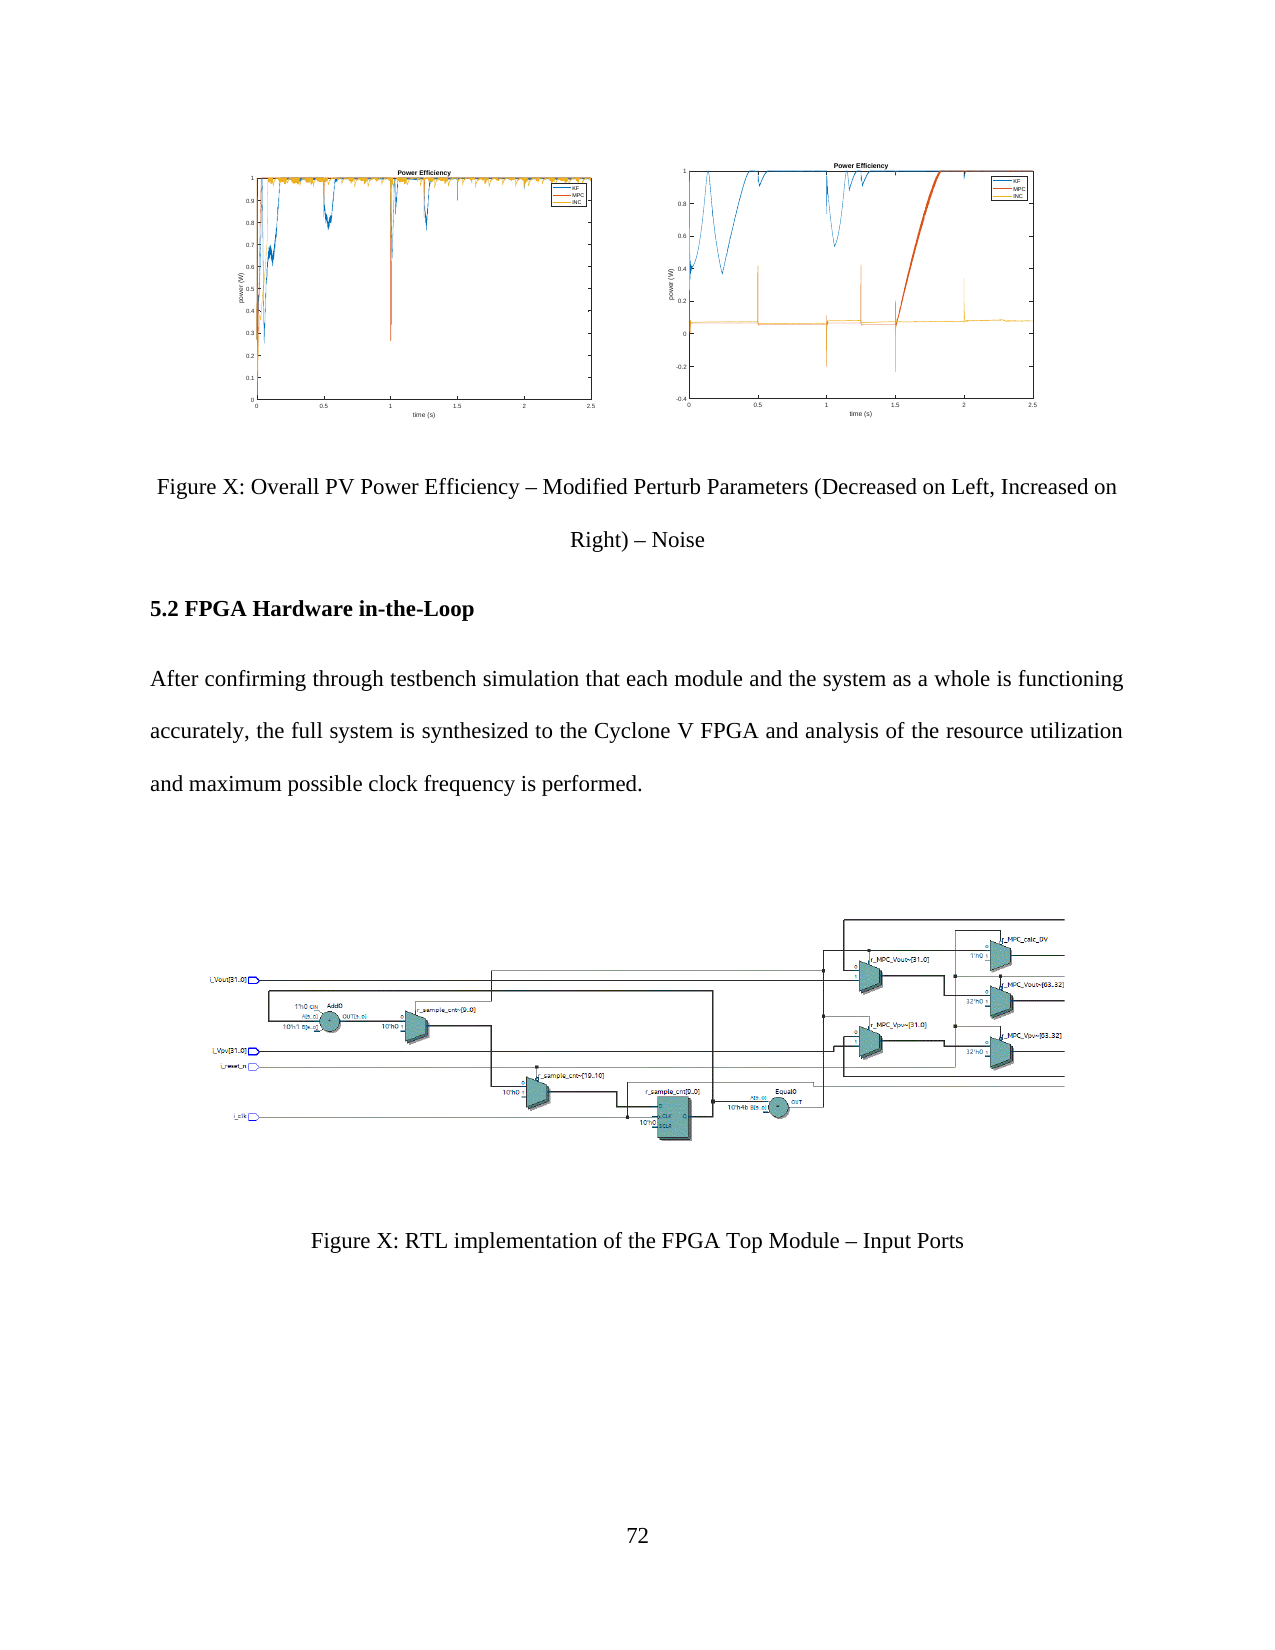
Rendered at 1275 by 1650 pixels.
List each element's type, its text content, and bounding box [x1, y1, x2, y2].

text Figure X: RTL implementation of the FPGA Top Module – Input Ports [150, 1227, 1125, 1253]
text 5.2 FPGA Hardware in-the-Loop [150, 595, 1125, 622]
picture [210, 839, 1065, 1183]
text Figure X: Overall PV Power Efficiency – Modified Perturb Parameters (Decreased on Left, Increased on Right) – Noise [150, 473, 1125, 552]
text After confirming through testbench simulation that each module and the system as a whole is functioning accurately, the full system is synthesized to the Cyclone V FPGA and analysis of the resource utilization and maximum possible clock frequency is performed. [150, 664, 1125, 796]
